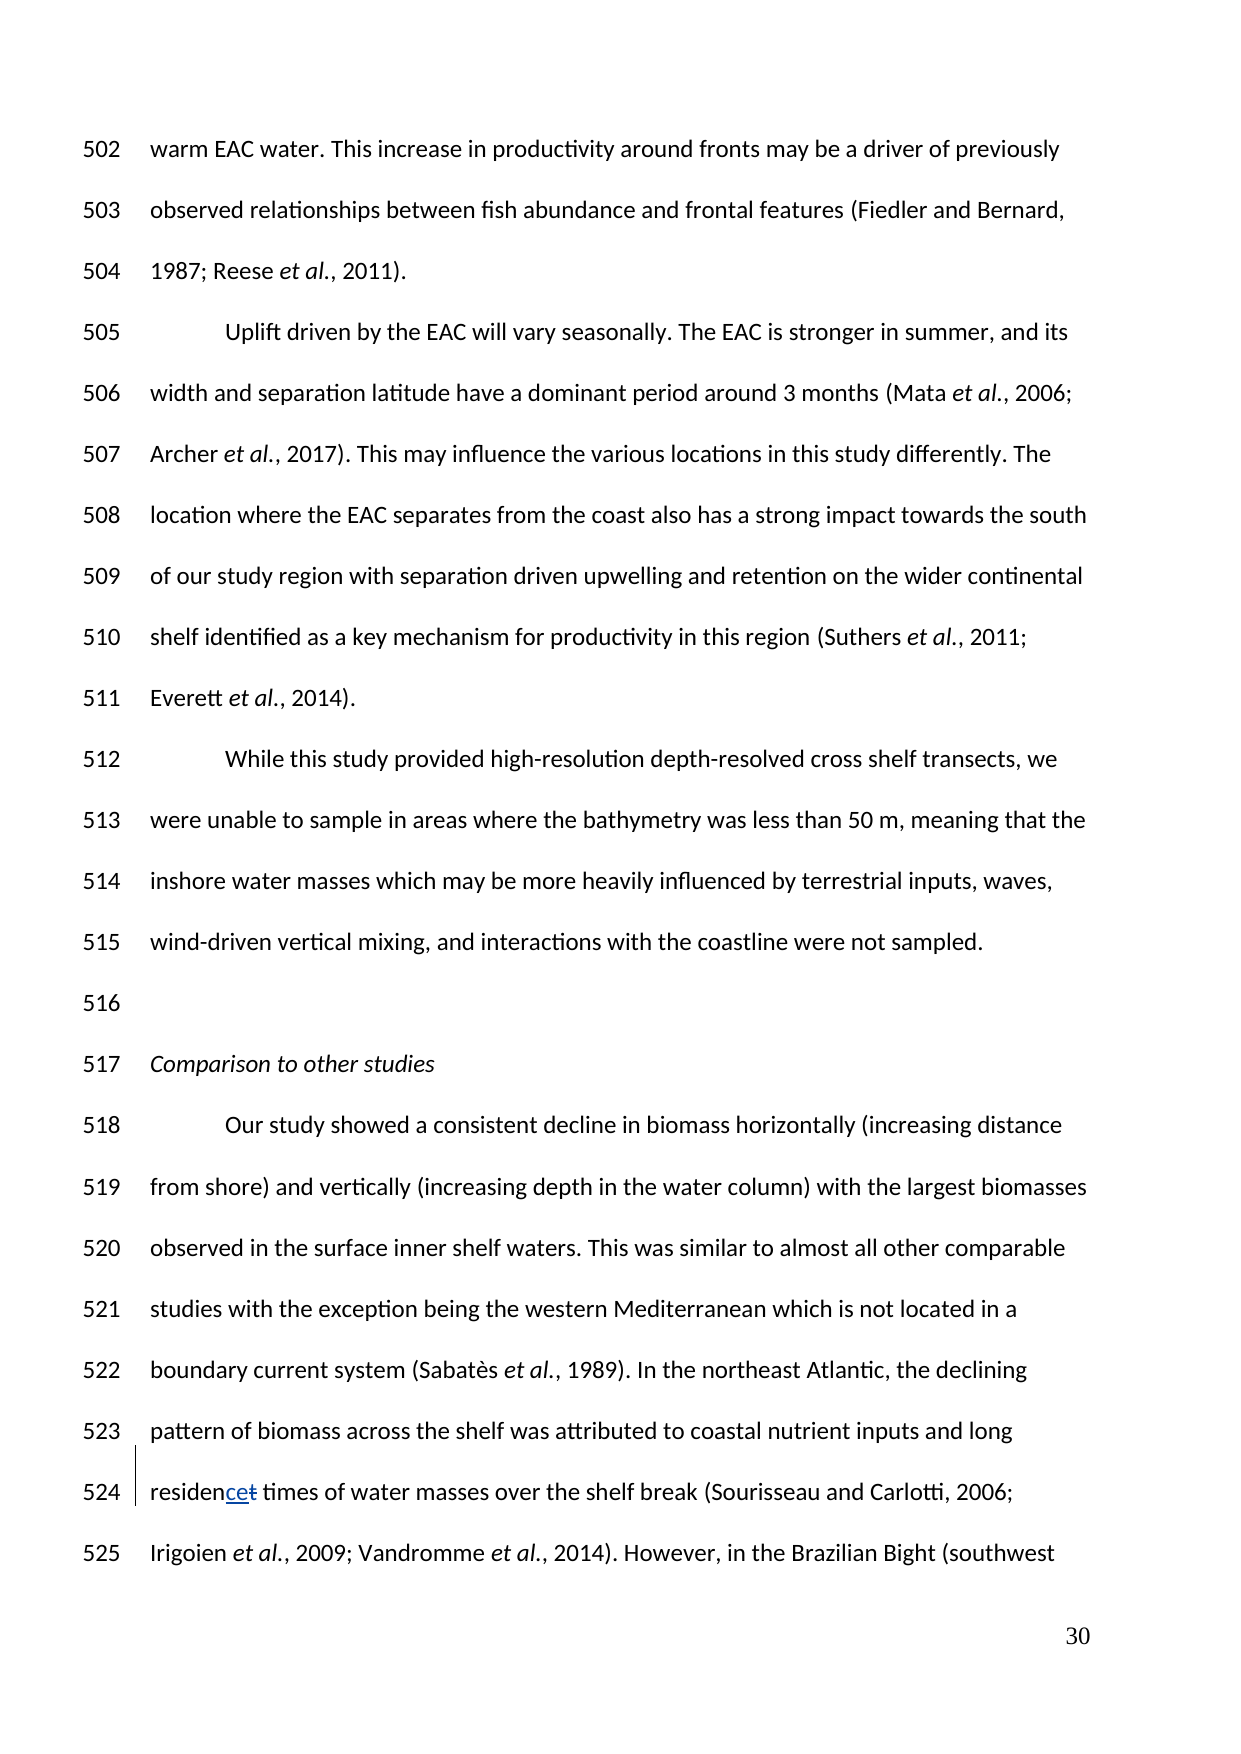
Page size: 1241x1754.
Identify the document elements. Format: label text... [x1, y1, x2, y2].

text Comparison to other studies [150, 1048, 1090, 1079]
text While this study provided high-resolution depth-resolved cross shelf transects, we were unable to sample in areas where the bathymetry was less than 50 m, meaning that the inshore water masses which may be more heavily influenced by terrestrial inputs, waves, wind-driven vertical mixing, and interactions with the coastline were not sampled. [150, 743, 1090, 957]
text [150, 133, 1090, 286]
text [150, 1109, 1090, 1567]
text Uplift driven by the EAC will vary seasonally. The EAC is stronger in summer, and its width and separation latitude have a dominant period around 3 months (Mata et al., 2006; Archer et al., 2017). This may influence the various locations in this study differently. The location where the EAC separates from the coast also has a strong impact towards the south of our study region with separation driven upwelling and retention on the wider continental shelf identified as a key mechanism for productivity in this region (Suthers et al., 2011; Everett et al., 2014). [150, 316, 1090, 713]
